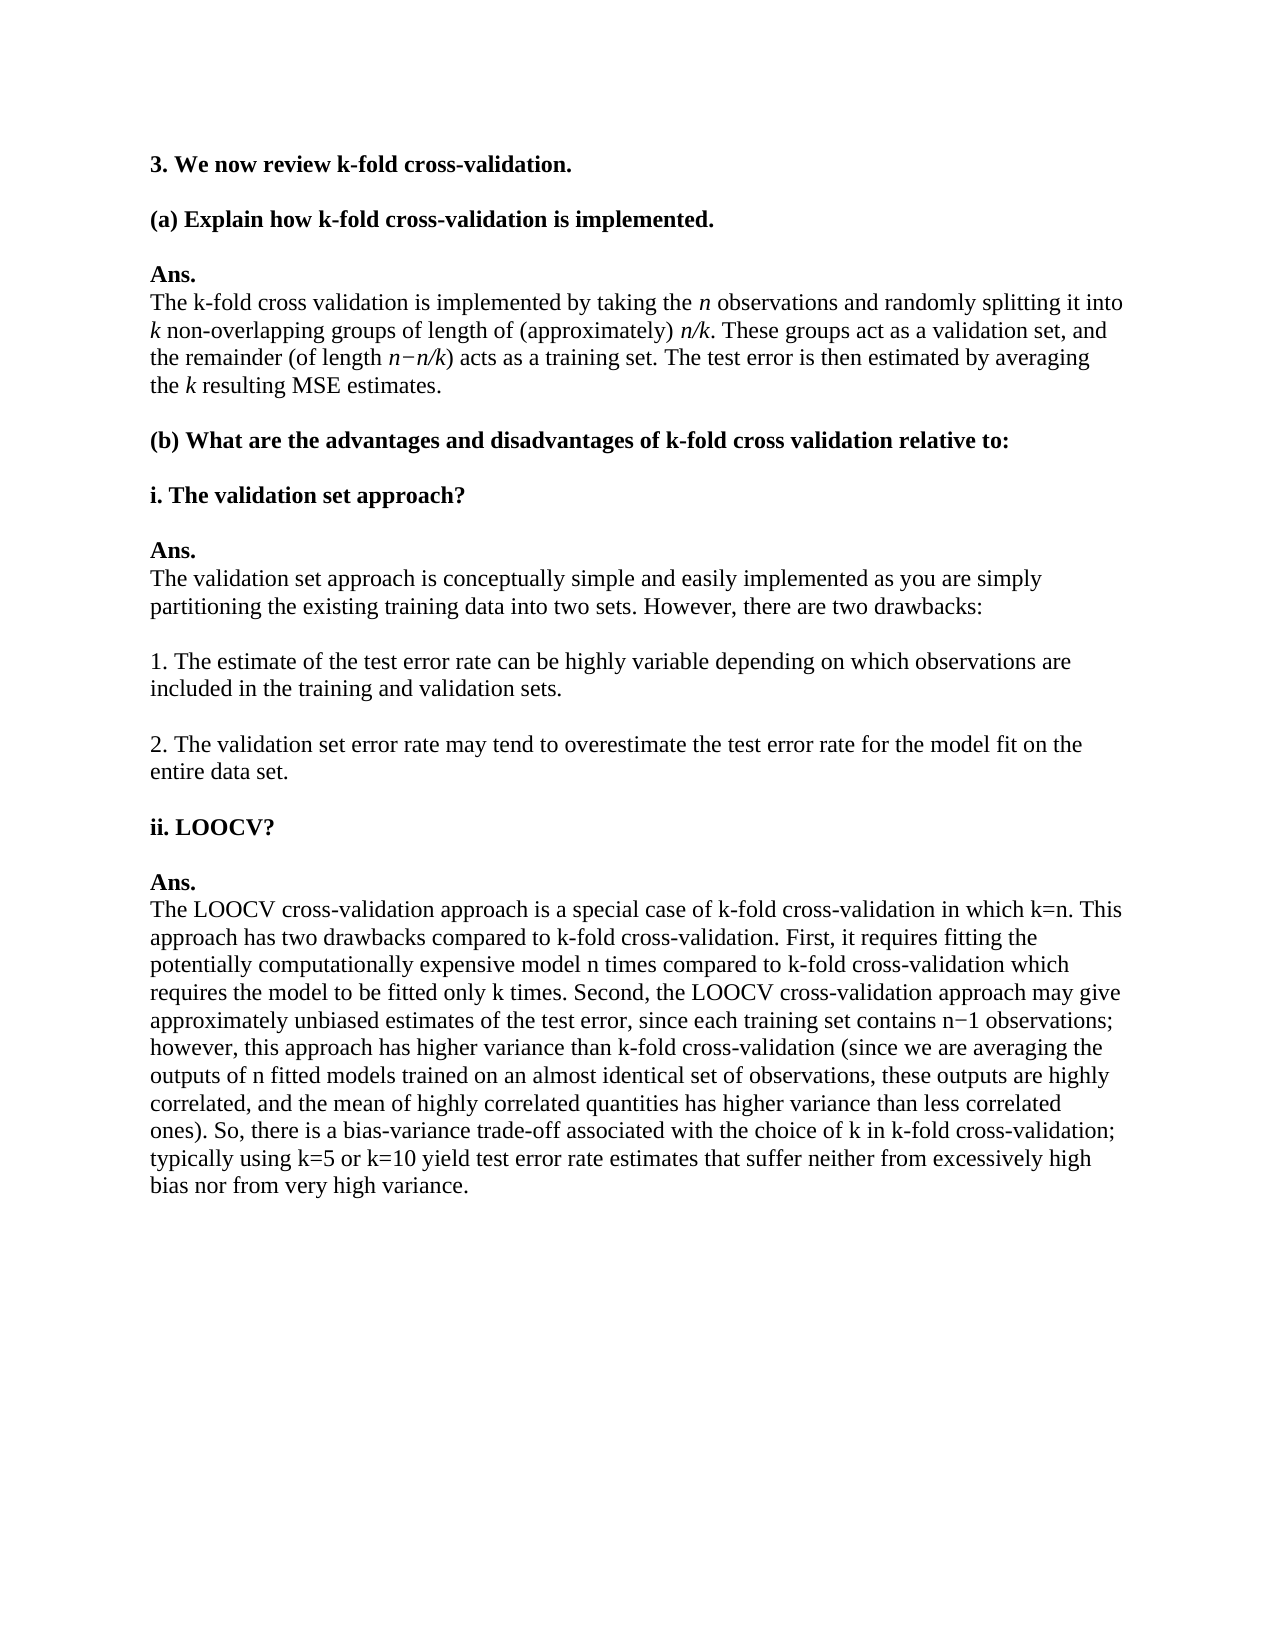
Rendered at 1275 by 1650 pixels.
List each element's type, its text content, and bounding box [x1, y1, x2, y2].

text Ans. [150, 868, 1125, 895]
text 2. The validation set error rate may tend to overestimate the test error rate for the model fit on the entire data set. [150, 730, 1125, 785]
text (a) Explain how k-fold cross-validation is implemented. [150, 205, 1125, 233]
text The validation set approach is conceptually simple and easily implemented as you are simply partitioning the existing training data into two sets. However, there are two drawbacks: [150, 564, 1125, 619]
text The LOOCV cross-validation approach is a special case of k-fold cross-validation in which k=n. This approach has two drawbacks compared to k-fold cross-validation. First, it requires fitting the potentially computationally expensive model n times compared to k-fold cross-validation which requires the model to be fitted only k times. Second, the LOOCV cross-validation approach may give approximately unbiased estimates of the test error, since each training set contains n−1 observations; however, this approach has higher variance than k-fold cross-validation (since we are averaging the outputs of n fitted models trained on an almost identical set of observations, these outputs are highly correlated, and the mean of highly correlated quantities has higher variance than less correlated ones). So, there is a bias-variance trade-off associated with the choice of k in k-fold cross-validation; typically using k=5 or k=10 yield test error rate estimates that suffer neither from excessively high bias nor from very high variance. [150, 895, 1125, 1199]
text 3. We now review k-fold cross-validation. [150, 150, 1125, 178]
text The k-fold cross validation is implemented by taking the n observations and randomly splitting it into k non-overlapping groups of length of (approximately) n/k. These groups act as a validation set, and the remainder (of length n−n/k) acts as a training set. The test error is then estimated by averaging the k resulting MSE estimates. [150, 288, 1125, 398]
text Ans. [150, 536, 1125, 564]
text (b) What are the advantages and disadvantages of k-fold cross validation relative to: [150, 426, 1125, 454]
text ii. LOOCV? [150, 812, 1125, 840]
text Ans. [150, 260, 1125, 288]
text 1. The estimate of the test error rate can be highly variable depending on which observations are included in the training and validation sets. [150, 647, 1125, 702]
text i. The validation set approach? [150, 481, 1125, 509]
